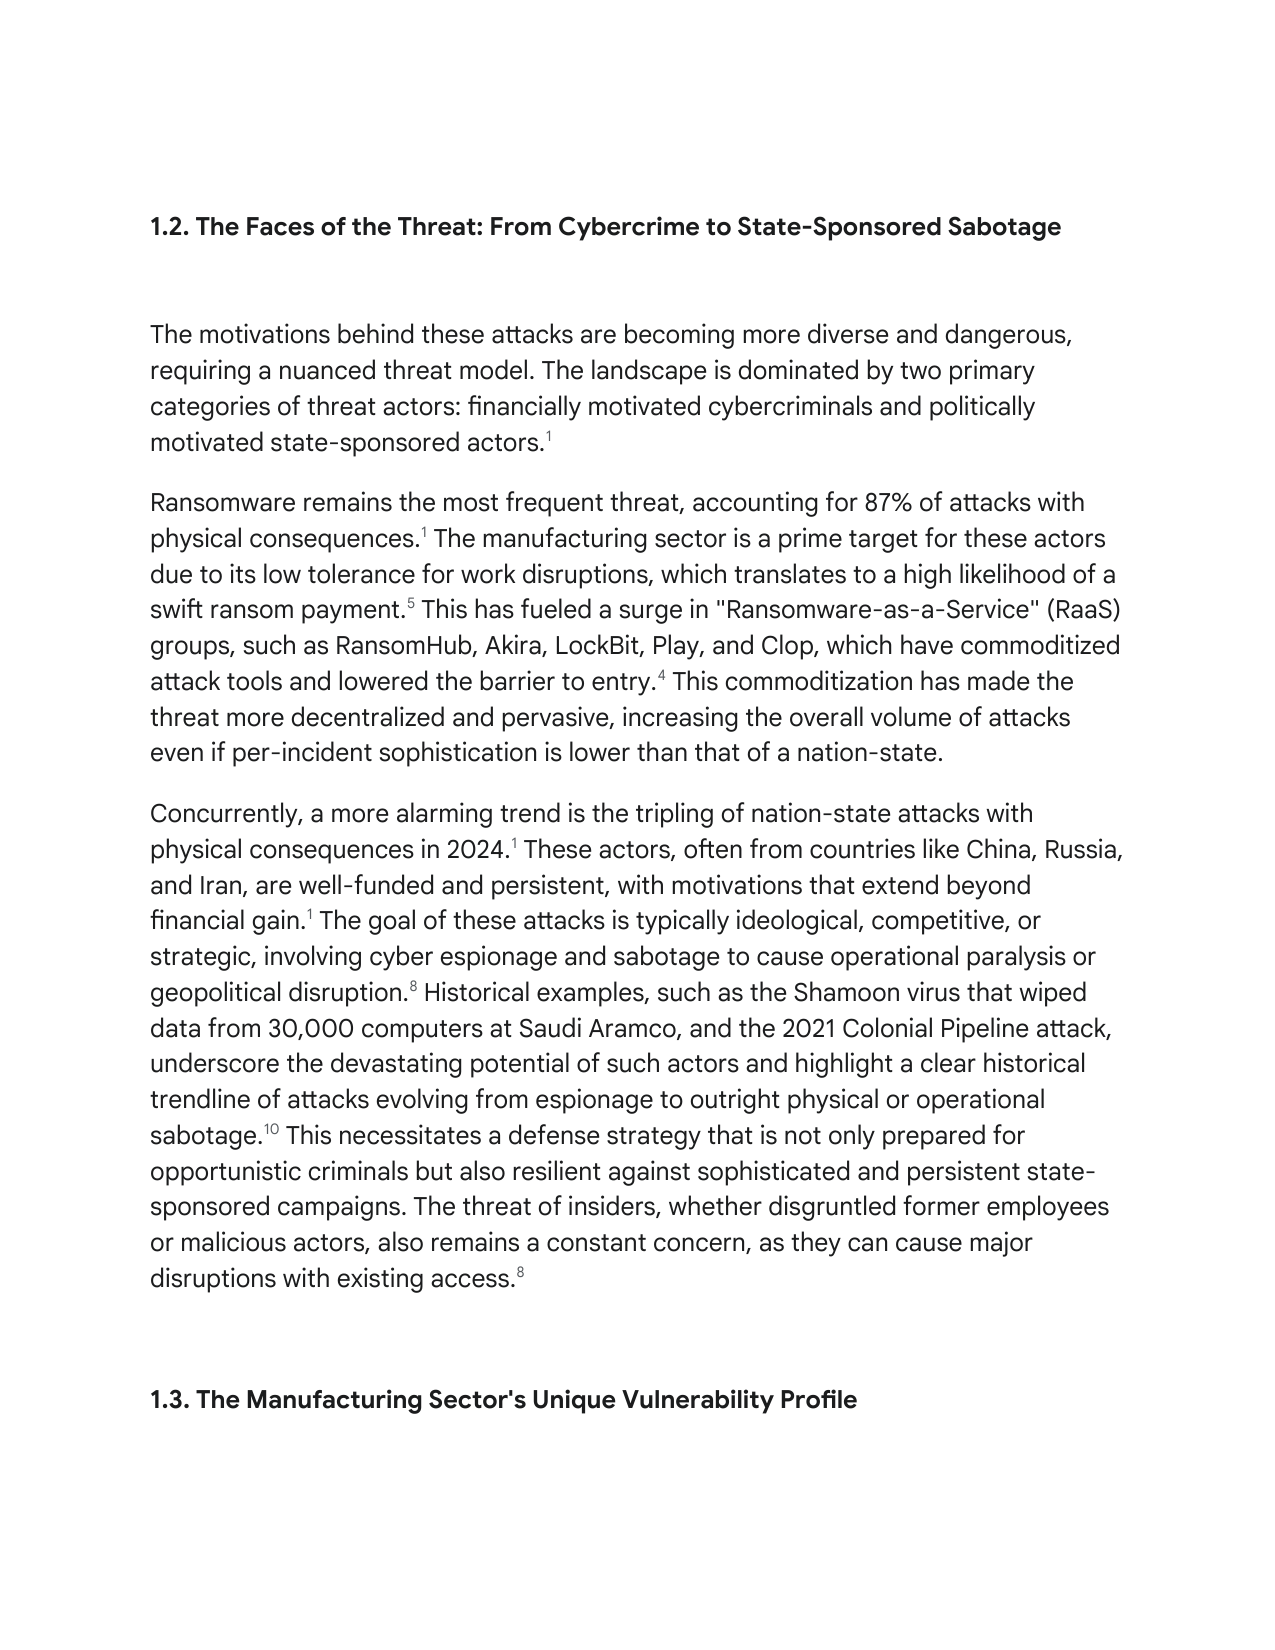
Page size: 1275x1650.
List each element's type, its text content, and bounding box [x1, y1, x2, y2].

text The motivations behind these attacks are becoming more diverse and dangerous, requiring a nuanced threat model. The landscape is dominated by two primary categories of threat actors: financially motivated cybercriminals and politically motivated state-sponsored actors.1 [150, 320, 1125, 458]
text Ransomware remains the most frequent threat, accounting for 87% of attacks with physical consequences.1 The manufacturing sector is a prime target for these actors due to its low tolerance for work disruptions, which translates to a high likelihood of a swift ransom payment.5 This has fueled a surge in "Ransomware-as-a-Service" (RaaS) groups, such as RansomHub, Akira, LockBit, Play, and Clop, which have commoditized attack tools and lowered the barrier to entry.4 This commoditization has made the threat more decentralized and pervasive, increasing the overall volume of attacks even if per-incident sophistication is lower than that of a nation-state. [150, 488, 1125, 769]
subtitle 1.2. The Faces of the Threat: From Cybercrime to State-Sponsored Sabotage [150, 211, 1125, 242]
text Concurrently, a more alarming trend is the tripling of nation-state attacks with physical consequences in 2024.1 These actors, often from countries like China, Russia, and Iran, are well-funded and persistent, with motivations that extend beyond financial gain.1 The goal of these attacks is typically ideological, competitive, or strategic, involving cyber espionage and sabotage to cause operational paralysis or geopolitical disruption.8 Historical examples, such as the Shamoon virus that wiped data from 30,000 computers at Saudi Aramco, and the 2021 Colonial Pipeline attack, underscore the devastating potential of such actors and highlight a clear historical trendline of attacks evolving from espionage to outright physical or operational sabotage.10 This necessitates a defense strategy that is not only prepared for opportunistic criminals but also resilient against sophisticated and persistent state-sponsored campaigns. The threat of insiders, whether disgruntled former employees or malicious actors, also remains a constant concern, as they can cause major disruptions with existing access.8 [150, 798, 1125, 1294]
subtitle 1.3. The Manufacturing Sector's Unique Vulnerability Profile [150, 1384, 1125, 1416]
